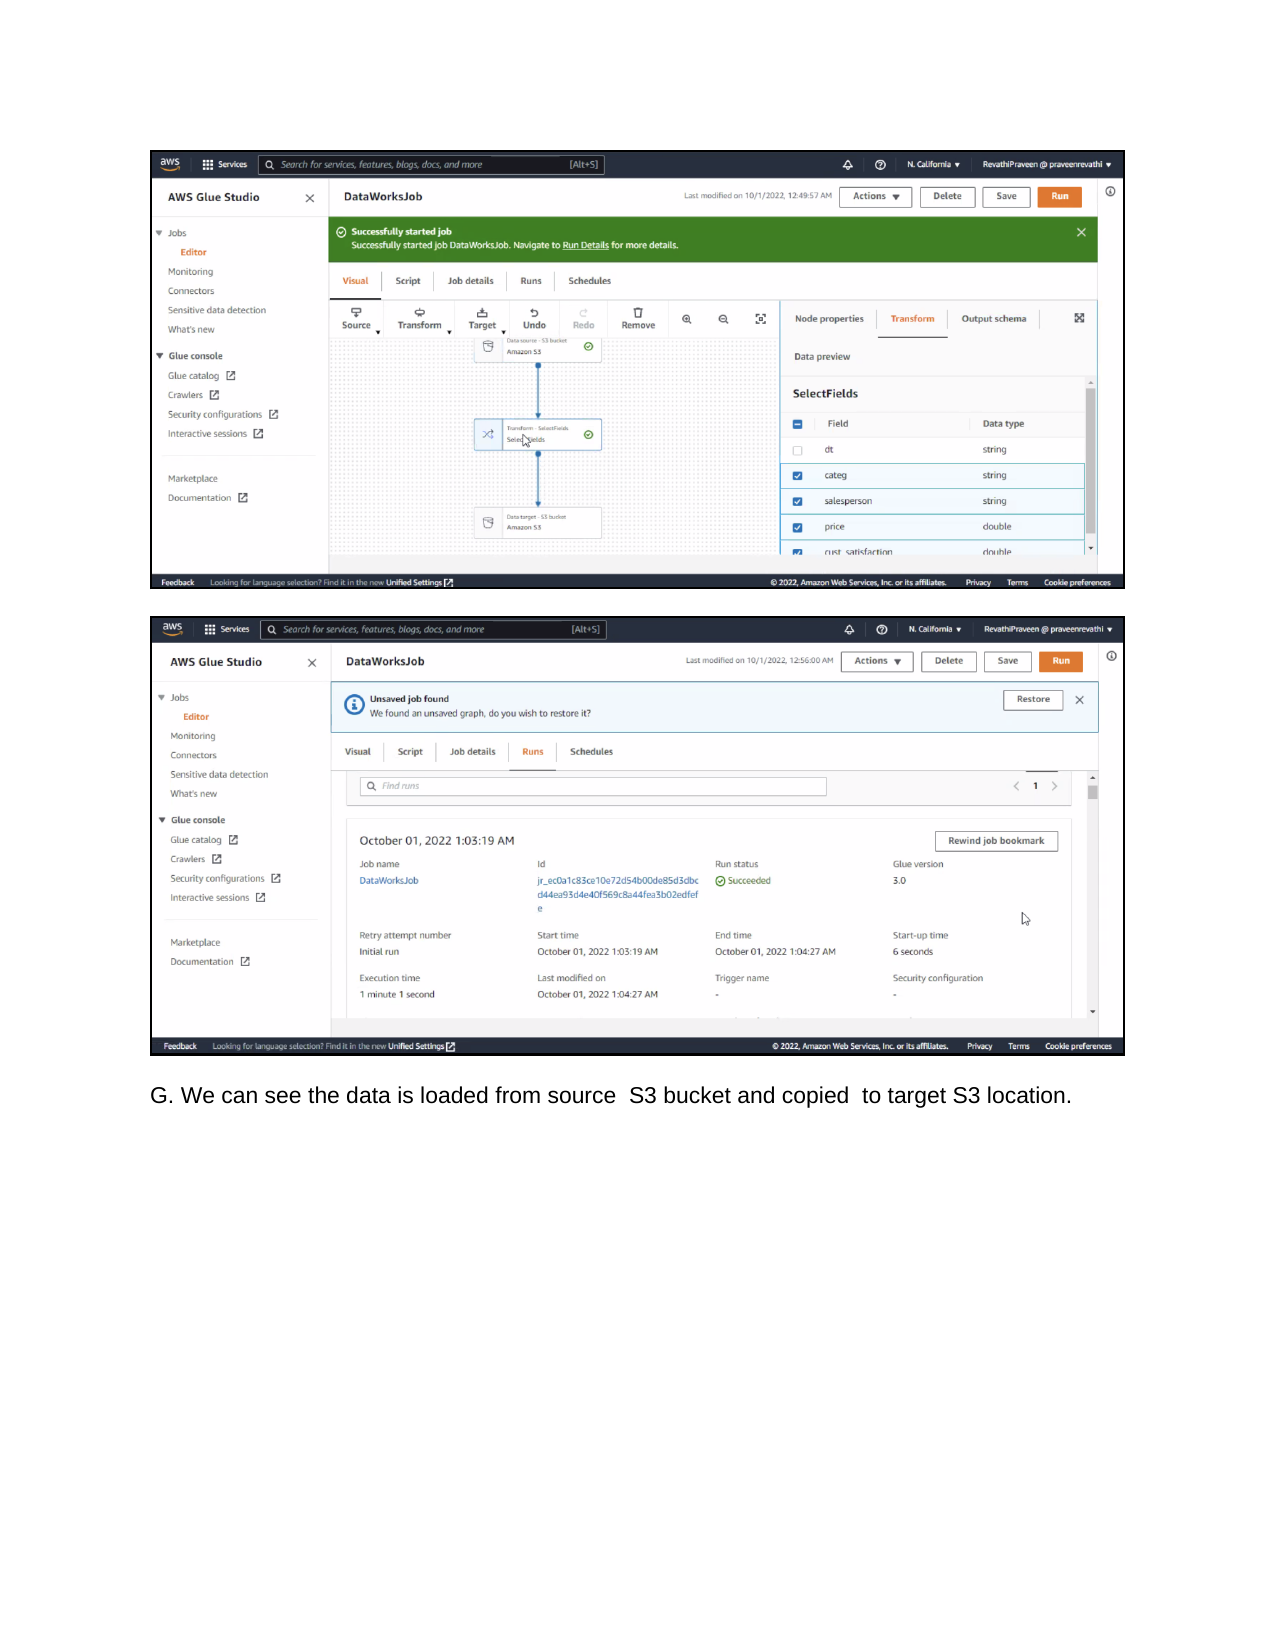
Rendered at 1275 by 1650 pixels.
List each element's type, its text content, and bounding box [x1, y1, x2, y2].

picture [152, 152, 1123, 587]
picture [152, 618, 1123, 1053]
text G. We can see the data is loaded from source S3 bucket and copied to target S3 location. [150, 1082, 1125, 1108]
